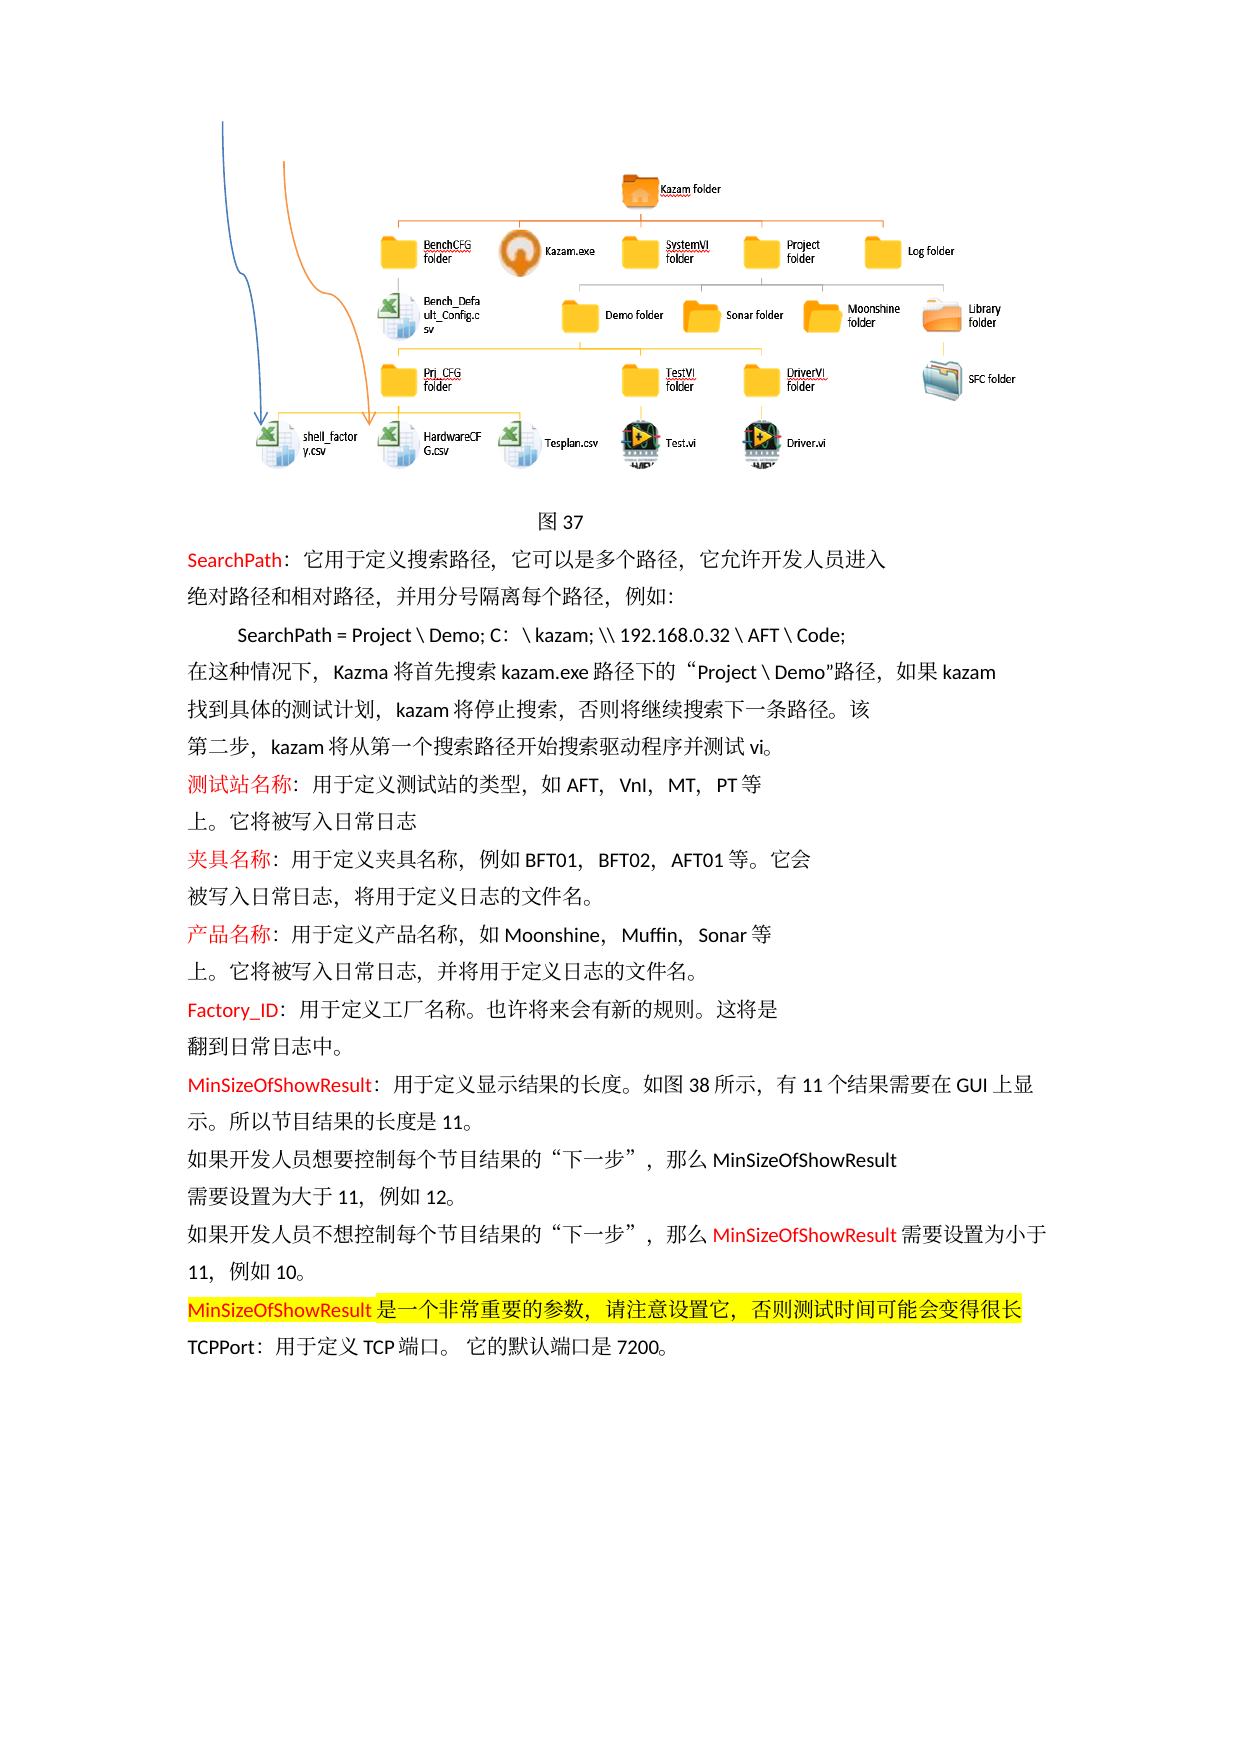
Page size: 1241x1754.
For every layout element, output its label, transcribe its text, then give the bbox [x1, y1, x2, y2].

text TCPPort：用于定义TCP端口。 它的默认端口是7200。 [187, 1327, 1053, 1364]
text 测试站名称：用于定义测试站的类型，如AFT，VnI，MT，PT等 [187, 764, 1053, 802]
text 需要设置为大于11，例如12。 [187, 1177, 1053, 1214]
text 绝对路径和相对路径，并用分号隔离每个路径，例如： [187, 577, 1053, 614]
text 上。它将被写入日常日志 [187, 802, 1053, 839]
text 如果开发人员想要控制每个节目结果的“下一步”，那么MinSizeOfShowResult [187, 1139, 1053, 1177]
text MinSizeOfShowResult是一个非常重要的参数，请注意设置它，否则测试时间可能会变得很长 [187, 1289, 1053, 1327]
picture [237, 164, 1021, 483]
text MinSizeOfShowResult：用于定义显示结果的长度。如图38所示，有11个结果需要在GUI上显示。所以节目结果的长度是11。 [187, 1064, 1053, 1139]
text 图37 [537, 502, 1053, 539]
text 产品名称：用于定义产品名称，如Moonshine，Muffin，Sonar等 [187, 914, 1053, 952]
text 夹具名称：用于定义夹具名称，例如BFT01，BFT02，AFT01等。它会 [187, 839, 1053, 877]
text 被写入日常日志，将用于定义日志的文件名。 [187, 877, 1053, 914]
text 第二步，kazam将从第一个搜索路径开始搜索驱动程序并测试vi。 [187, 727, 1053, 764]
text 上。它将被写入日常日志，并将用于定义日志的文件名。 [187, 952, 1053, 989]
text 如果开发人员不想控制每个节目结果的“下一步”，那么MinSizeOfShowResult需要设置为小于11，例如10。 [187, 1214, 1053, 1289]
text SearchPath = Project \ Demo; C：\ kazam; \\ 192.168.0.32 \ AFT \ Code; [187, 614, 1053, 652]
text Factory_ID：用于定义工厂名称。也许将来会有新的规则。这将是 [187, 989, 1053, 1027]
text 在这种情况下，Kazma将首先搜索kazam.exe路径下的“Project \ Demo”路径，如果kazam [187, 652, 1053, 689]
text 翻到日常日志中。 [187, 1027, 1053, 1064]
text 找到具体的测试计划，kazam将停止搜索，否则将继续搜索下一条路径。该 [187, 689, 1053, 727]
text SearchPath：它用于定义搜索路径，它可以是多个路径，它允许开发人员进入 [187, 539, 1053, 577]
